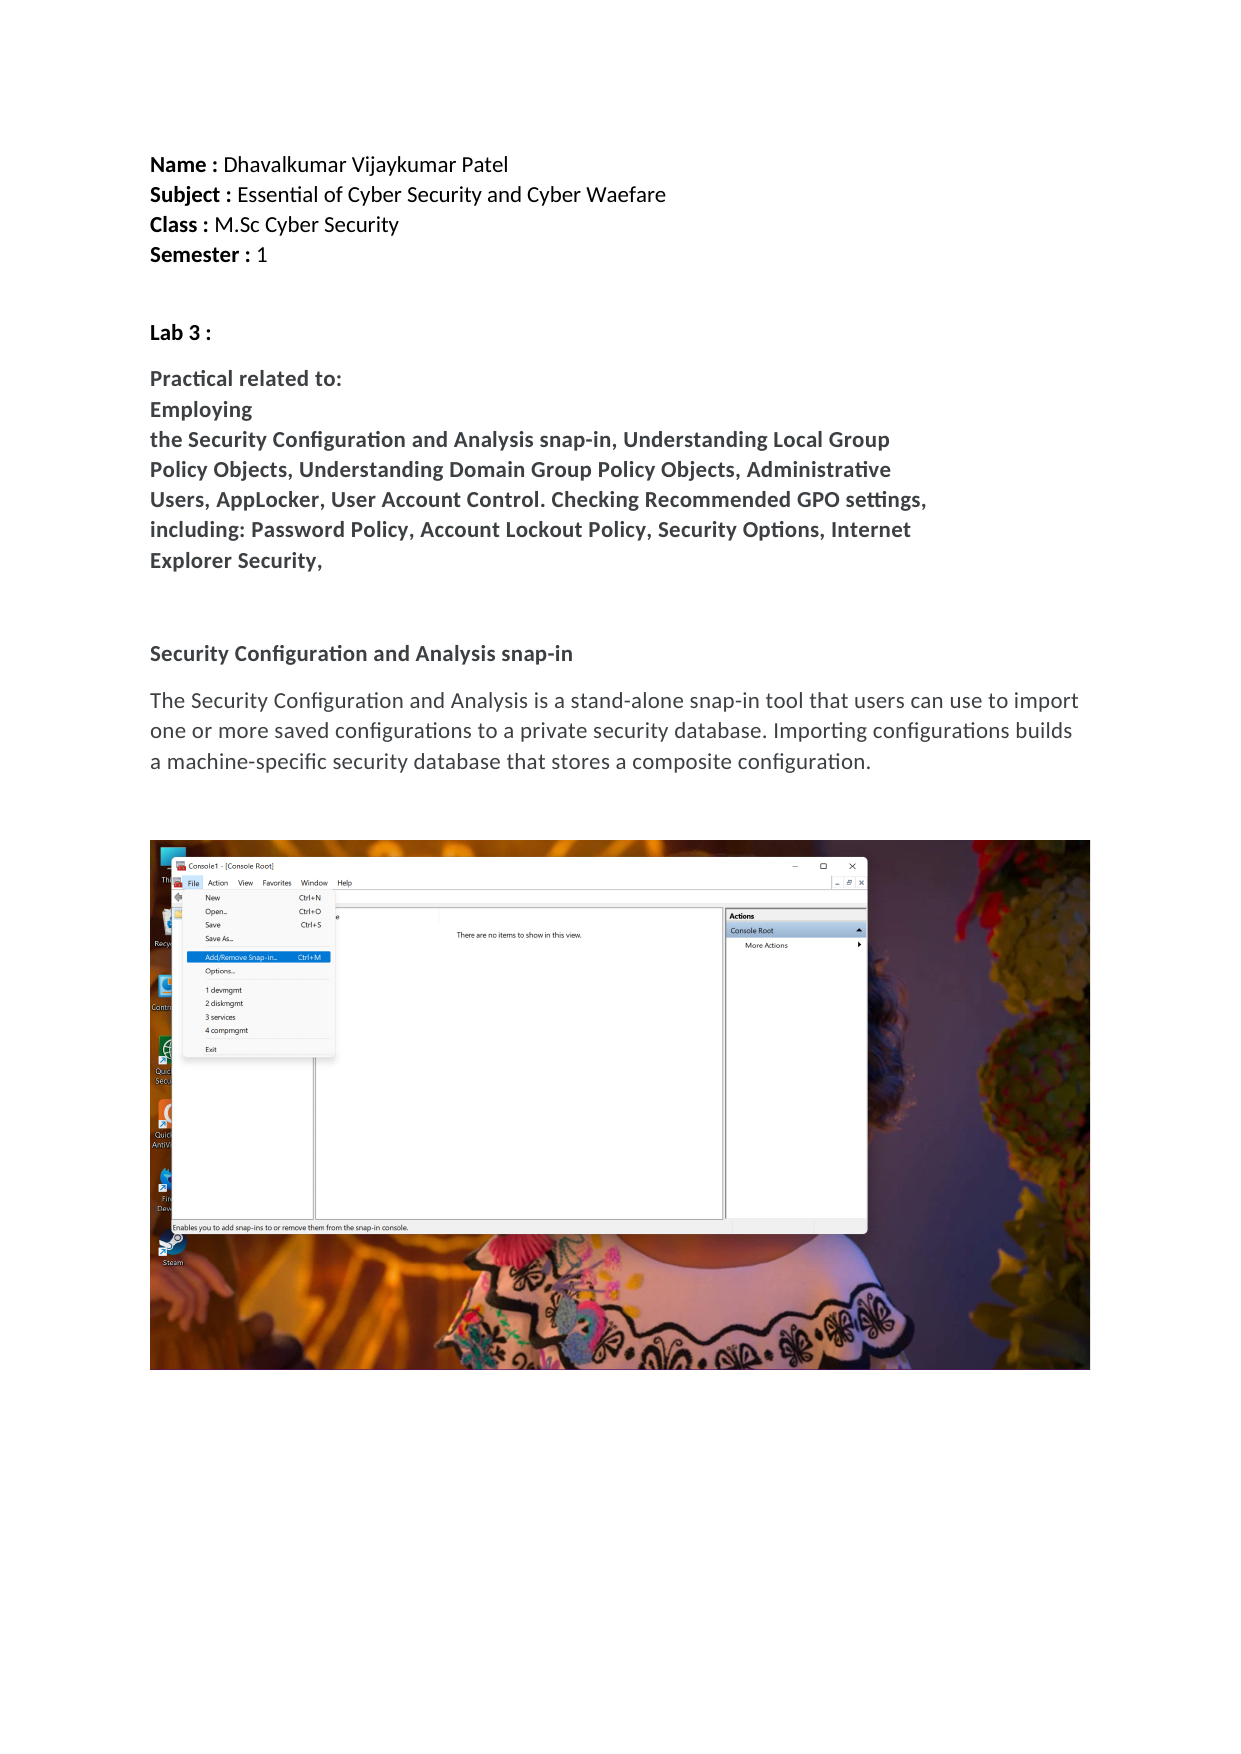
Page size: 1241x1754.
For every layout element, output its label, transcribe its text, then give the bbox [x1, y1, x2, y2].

picture [150, 840, 1091, 1370]
text Name : Dhavalkumar Vijaykumar Patel [150, 150, 1090, 178]
text Class : M.Sc Cyber Security [150, 210, 1090, 238]
text Lab 3 : [150, 318, 1090, 346]
text The Security Configuration and Analysis is a stand-alone snap-in tool that users can use to import one or more saved configurations to a private security database. Importing configurations builds a machine-specific security database that stores a composite configuration. [150, 686, 1090, 775]
text Subject : Essential of Cyber Security and Cyber Waefare [150, 180, 1090, 208]
text Practical related to: Employing the Security Configuration and Analysis snap-in, Understanding Local Group Policy Objects, Understanding Domain Group Policy Objects, Administrative Users, AppLocker, User Account Control. Checking Recommended GPO settings, including: Password Policy, Account Lockout Policy, Security Options, Internet Explorer Security, [150, 364, 1090, 574]
text Semester : 1 [150, 241, 1090, 269]
text Security Configuration and Analysis snap-in [150, 639, 1090, 668]
